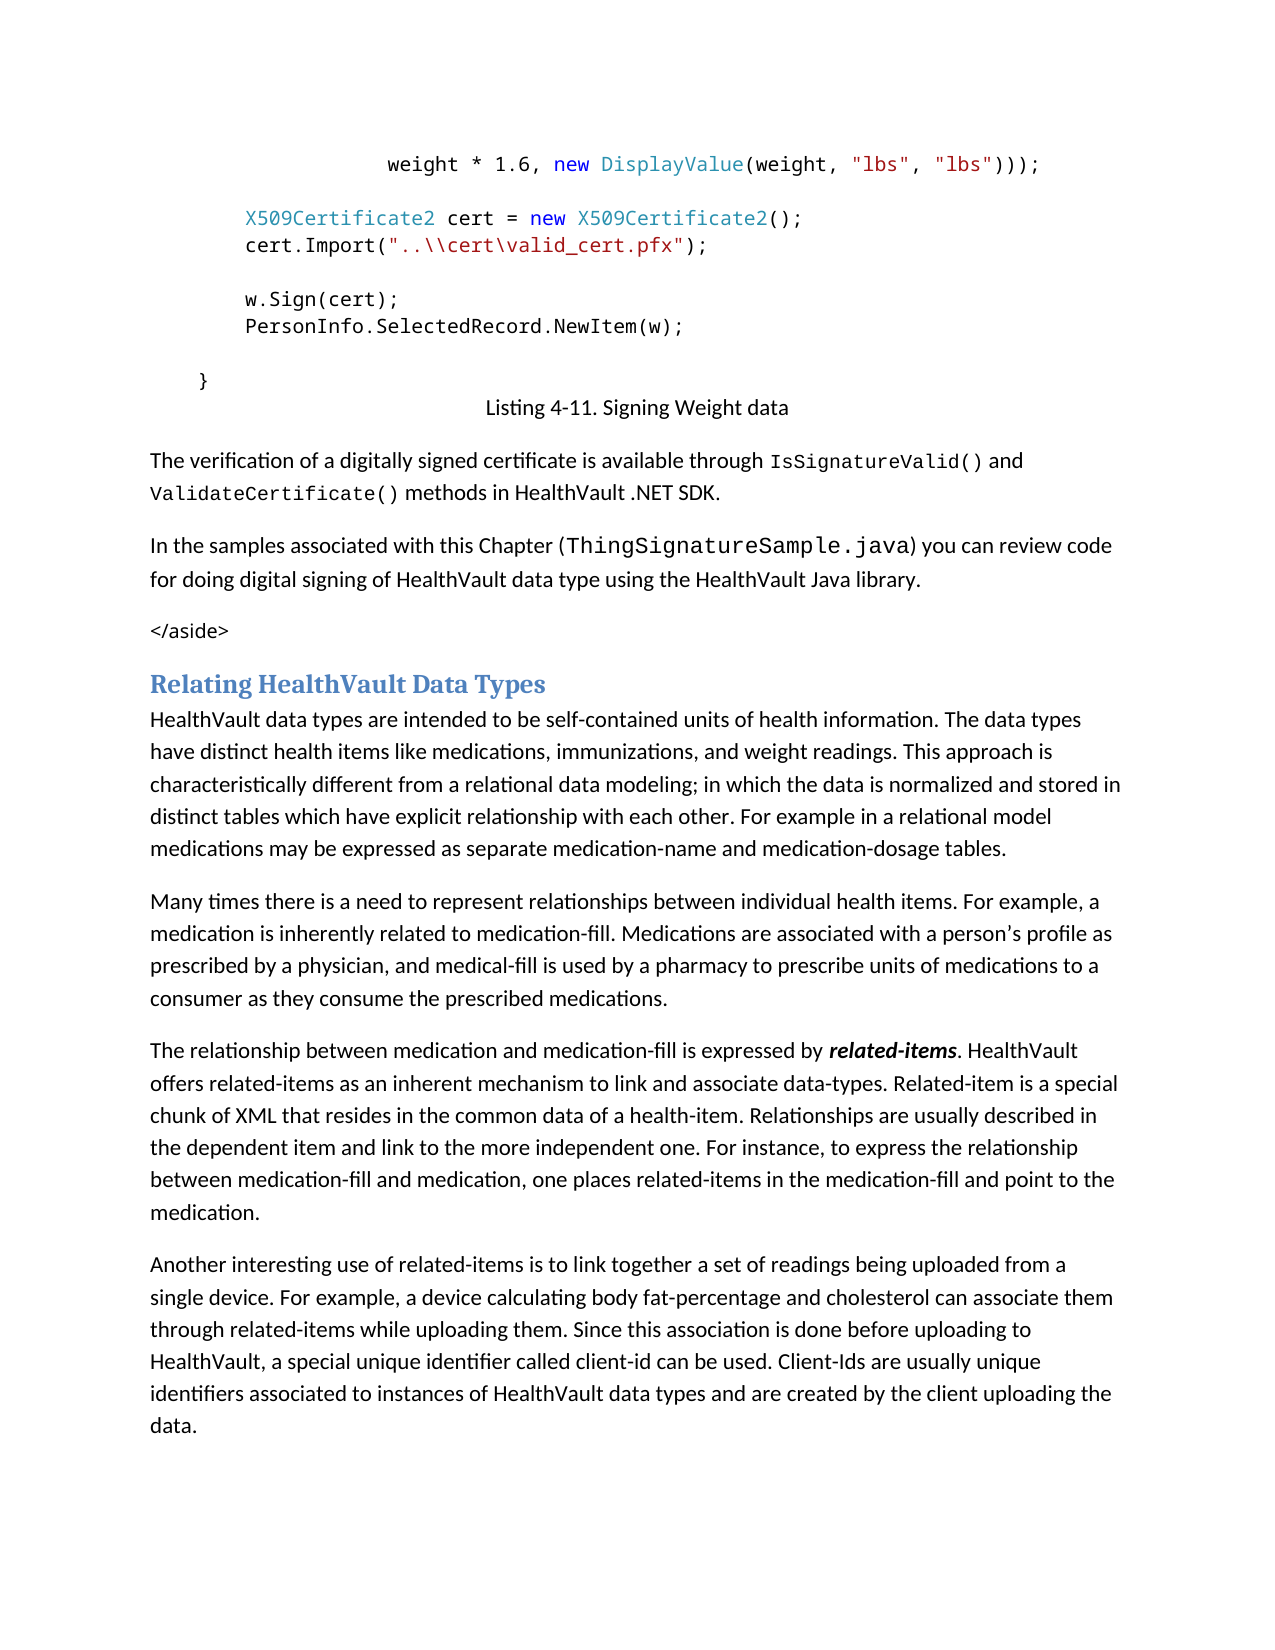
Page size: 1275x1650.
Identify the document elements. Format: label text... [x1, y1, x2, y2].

text cert.Import("..\\cert\valid_cert.pfx"); [150, 231, 1125, 258]
subtitle Relating HealthVault Data Types [150, 669, 1125, 701]
text HealthVault data types are intended to be self-contained units of health information. The data types have distinct health items like medications, immunizations, and weight readings. This approach is characteristically different from a relational data modeling; in which the data is normalized and stored in distinct tables which have explicit relationship with each other. For example in a relational model medications may be expressed as separate medication-name and medication-dosage tables. [150, 705, 1125, 862]
text w.Sign(cert); [150, 285, 1125, 312]
text weight * 1.6, new DisplayValue(weight, "lbs", "lbs"))); [150, 150, 1125, 177]
text } [150, 366, 1125, 393]
text Many times there is a need to represent relationships between individual health items. For example, a medication is inherently related to medication-fill. Medications are associated with a person’s profile as prescribed by a physician, and medical-fill is used by a pharmacy to prescribe units of medications to a consumer as they consume the prescribed medications. [150, 887, 1125, 1012]
text </aside> [150, 618, 1125, 645]
text The relationship between medication and medication-fill is expressed by related-items. HealthVault offers related-items as an inherent mechanism to link and associate data-types. Related-item is a special chunk of XML that resides in the common data of a health-item. Relationships are usually described in the dependent item and link to the more independent one. For instance, to express the relationship between medication-fill and medication, one places related-items in the medication-fill and point to the medication. [150, 1037, 1125, 1226]
text X509Certificate2 cert = new X509Certificate2(); [150, 204, 1125, 231]
text Another interesting use of related-items is to link together a set of readings being uploaded from a single device. For example, a device calculating body fat-percentage and cholesterol can associate them through related-items while uploading them. Since this association is done before uploading to HealthVault, a special unique identifier called client-id can be used. Client-Ids are usually unique identifiers associated to instances of HealthVault data types and are created by the client uploading the data. [150, 1251, 1125, 1439]
text In the samples associated with this Chapter (ThingSignatureSample.java) you can review code for doing digital signing of HealthVault data type using the HealthVault Java library. [150, 531, 1125, 593]
text PersonInfo.SelectedRecord.NewItem(w); [150, 312, 1125, 339]
text The verification of a digitally signed certificate is available through IsSignatureValid() and ValidateCertificate() methods in HealthVault .NET SDK. [150, 446, 1125, 506]
text Listing 4-11. Signing Weight data [150, 393, 1125, 421]
